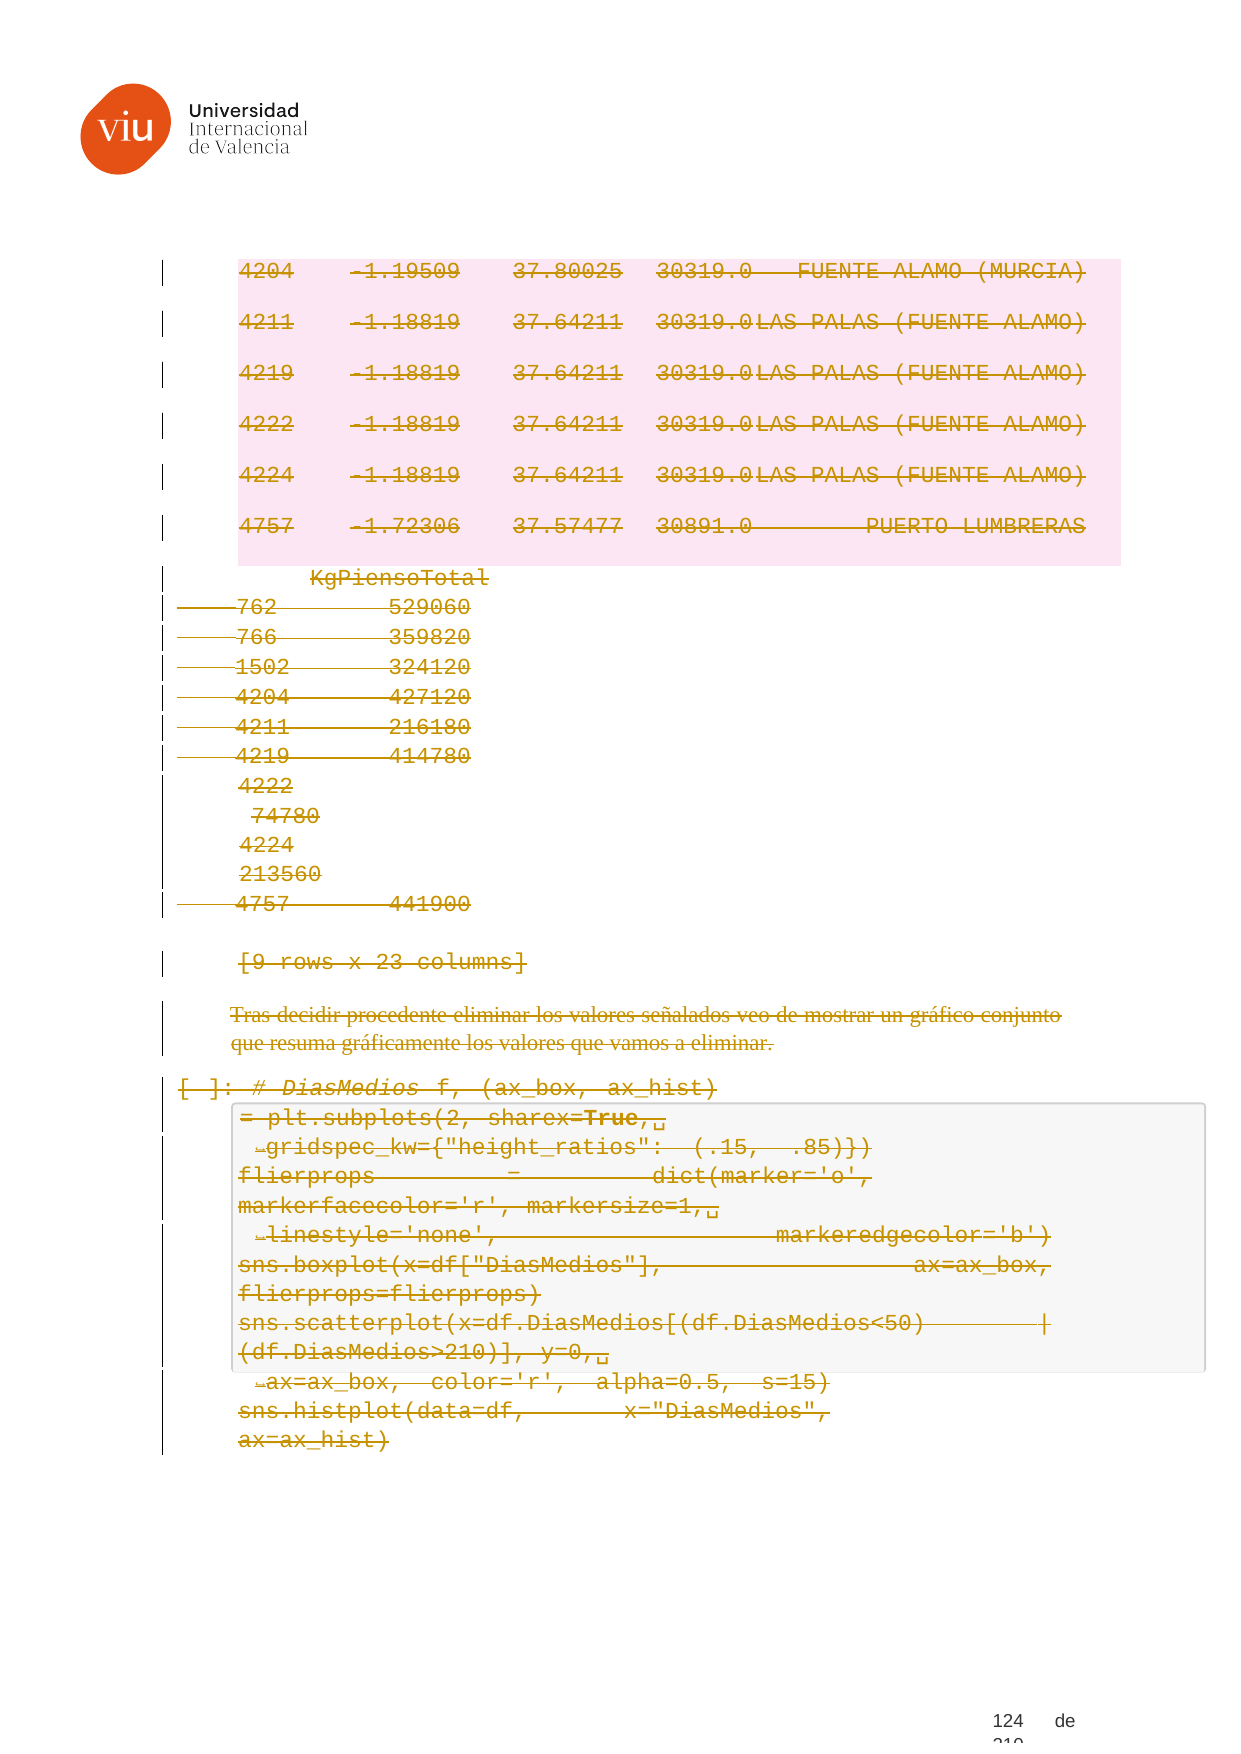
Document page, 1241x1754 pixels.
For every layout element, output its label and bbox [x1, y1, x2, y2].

picture [59, 62, 329, 197]
